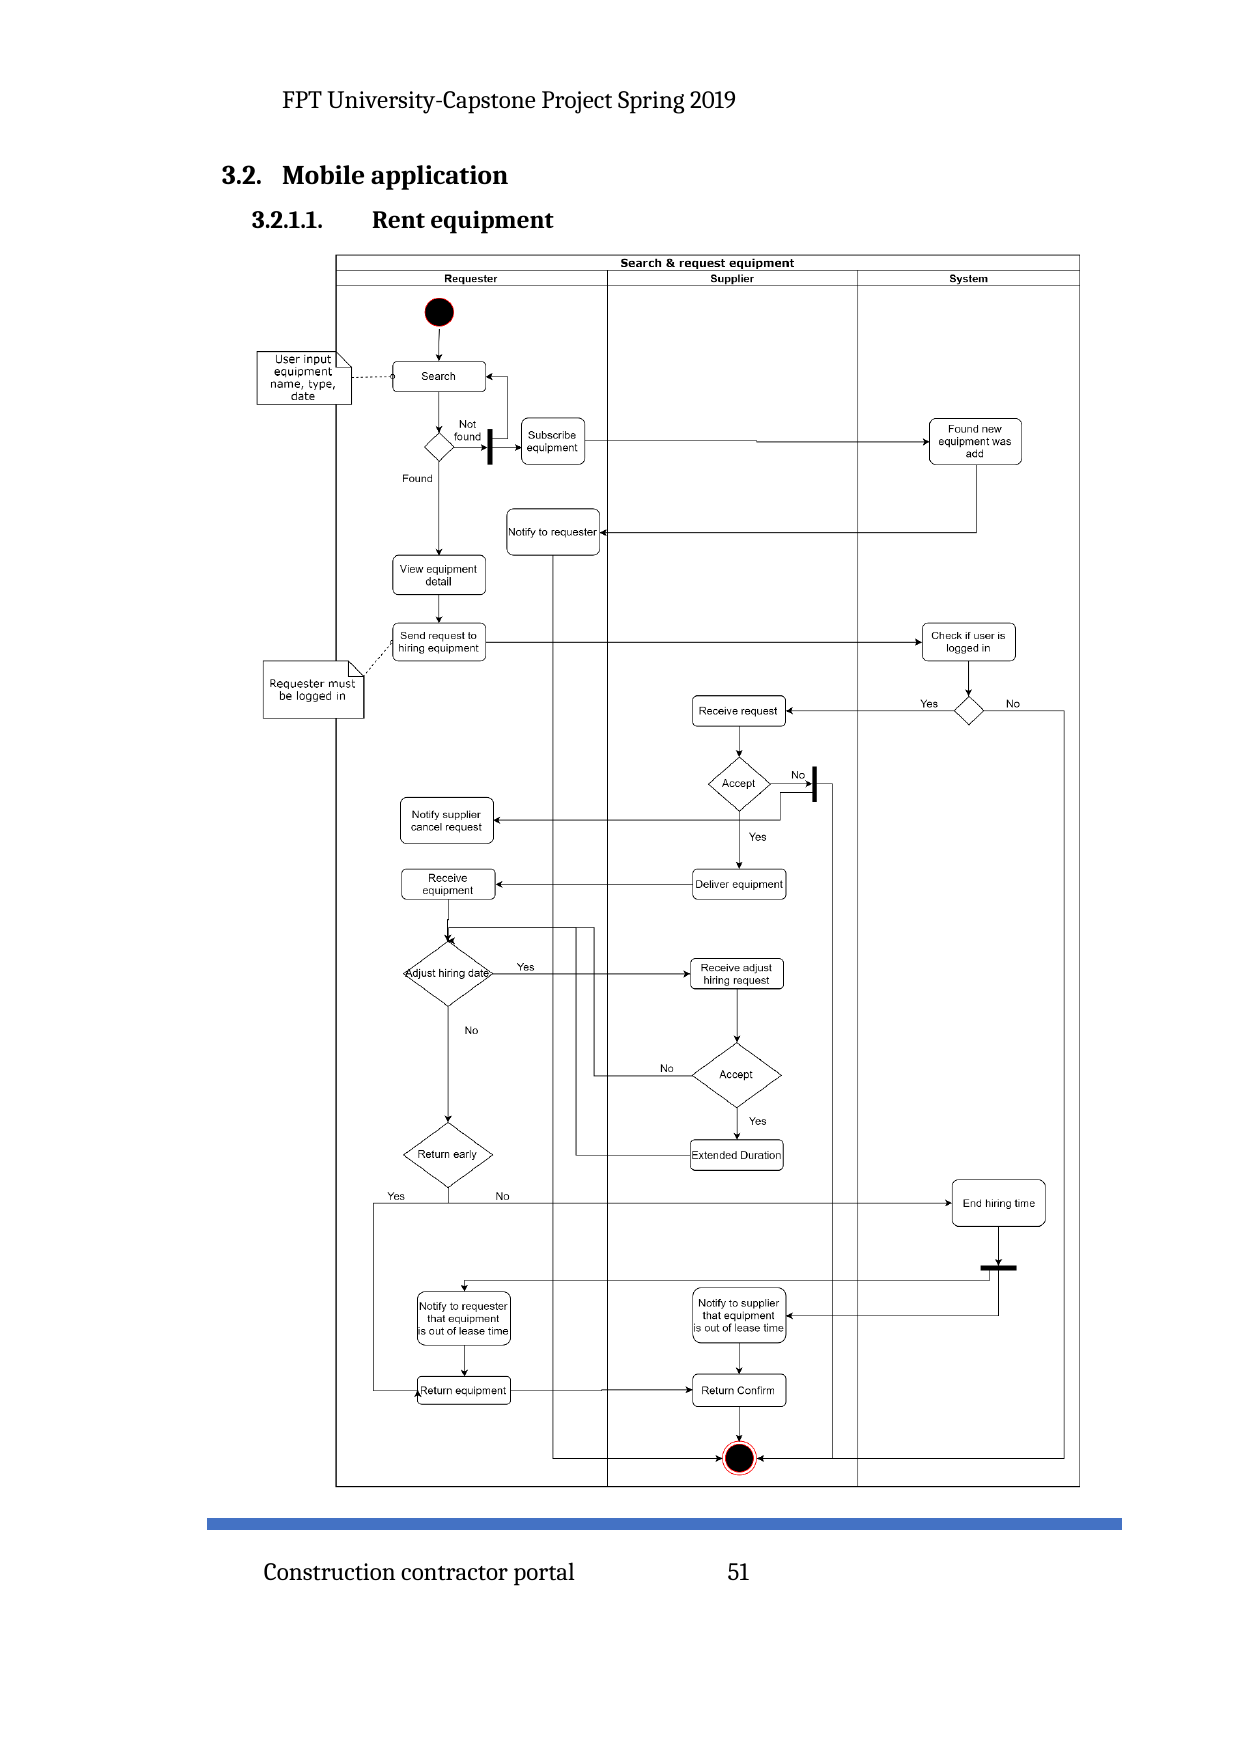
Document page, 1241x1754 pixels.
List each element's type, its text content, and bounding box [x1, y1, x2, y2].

subtitle Rent equipment [207, 206, 1122, 235]
picture [251, 249, 1086, 1492]
subtitle Mobile application [207, 160, 1122, 191]
